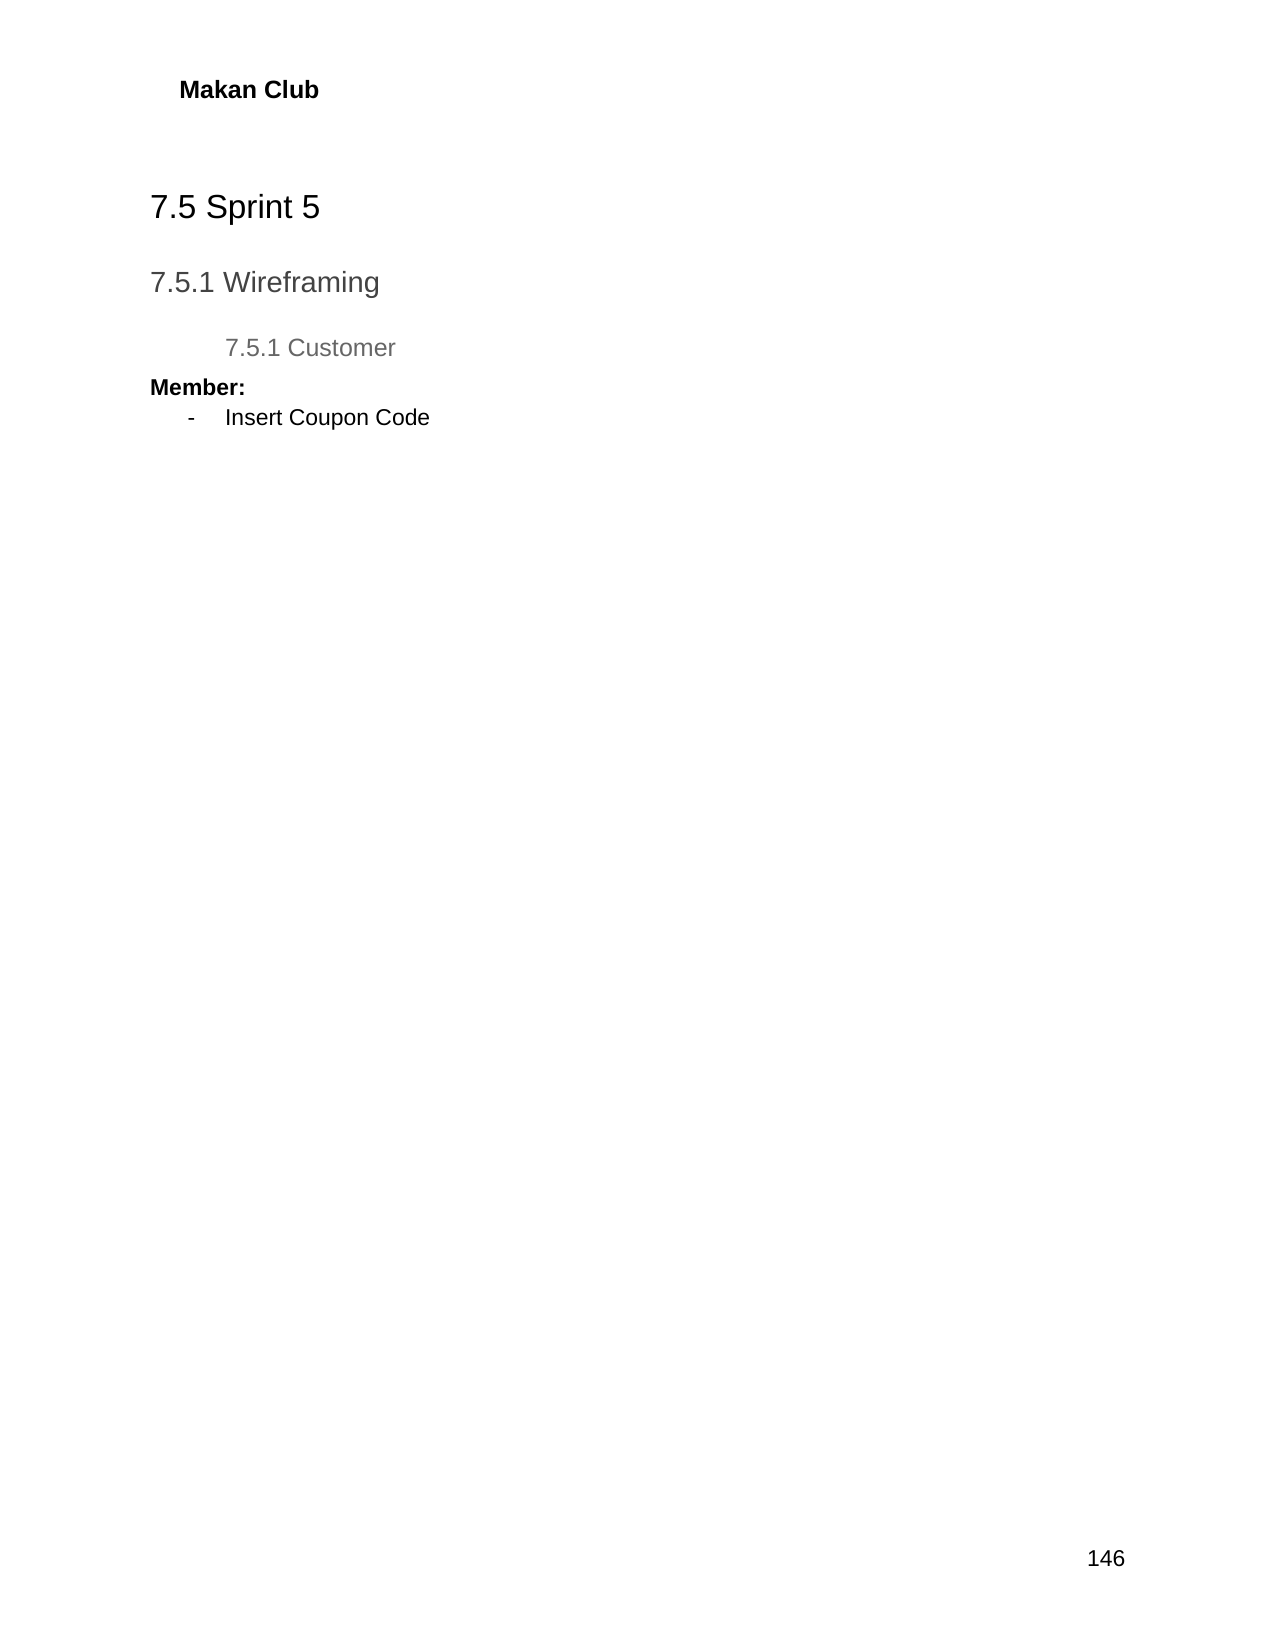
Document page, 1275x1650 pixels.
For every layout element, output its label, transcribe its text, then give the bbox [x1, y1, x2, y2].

text Member: [150, 374, 1125, 400]
list Insert Coupon Code [187, 404, 1125, 431]
subtitle 7.5.1 Customer [225, 333, 1125, 361]
subtitle 7.5 Sprint 5 [150, 187, 1125, 226]
subtitle 7.5.1 Wireframing [150, 265, 1125, 298]
